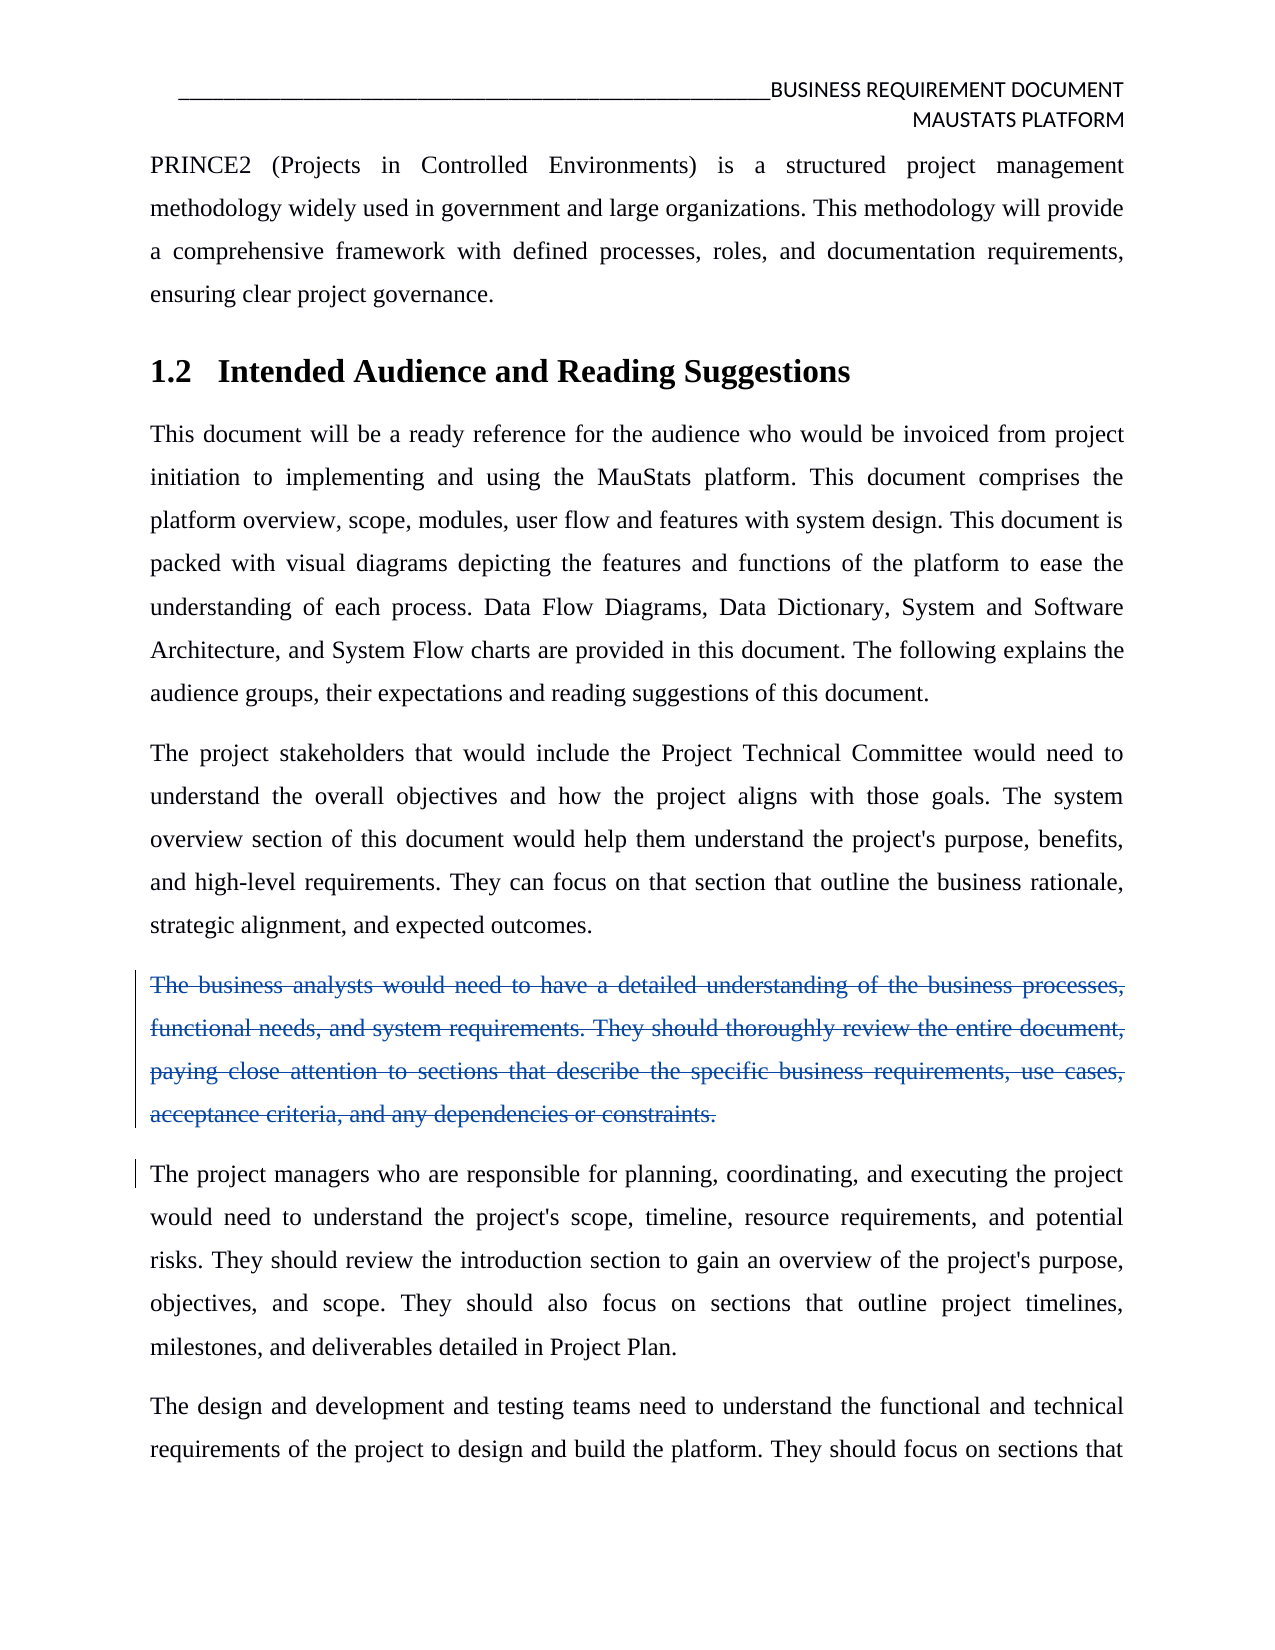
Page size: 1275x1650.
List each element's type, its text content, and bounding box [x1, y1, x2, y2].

text PRINCE2 (Projects in Controlled Environments) is a structured project management methodology widely used in government and large organizations. This methodology will provide a comprehensive framework with defined processes, roles, and documentation requirements, ensuring clear project governance. [150, 150, 1125, 308]
text The project managers who are responsible for planning, coordinating, and executing the project would need to understand the project's scope, timeline, resource requirements, and potential risks. They should review the introduction section to gain an overview of the project's purpose, objectives, and scope. They should also focus on sections that outline project timelines, milestones, and deliverables detailed in Project Plan. [150, 1159, 1125, 1360]
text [150, 1391, 1125, 1463]
text This document will be a ready reference for the audience who would be invoiced from project initiation to implementing and using the MauStats platform. This document comprises the platform overview, scope, modules, user flow and features with system design. This document is packed with visual diagrams depicting the features and functions of the platform to ease the understanding of each process. Data Flow Diagrams, Data Dictionary, System and Software Architecture, and System Flow charts are provided in this document. The following explains the audience groups, their expectations and reading suggestions of this document. [150, 419, 1125, 707]
subtitle Intended Audience and Reading Suggestions [150, 352, 1125, 390]
text The project stakeholders that would include the Project Technical Committee would need to understand the overall objectives and how the project aligns with those goals. The system overview section of this document would help them understand the project's purpose, benefits, and high-level requirements. They can focus on that section that outline the business rationale, strategic alignment, and expected outcomes. [150, 738, 1125, 939]
